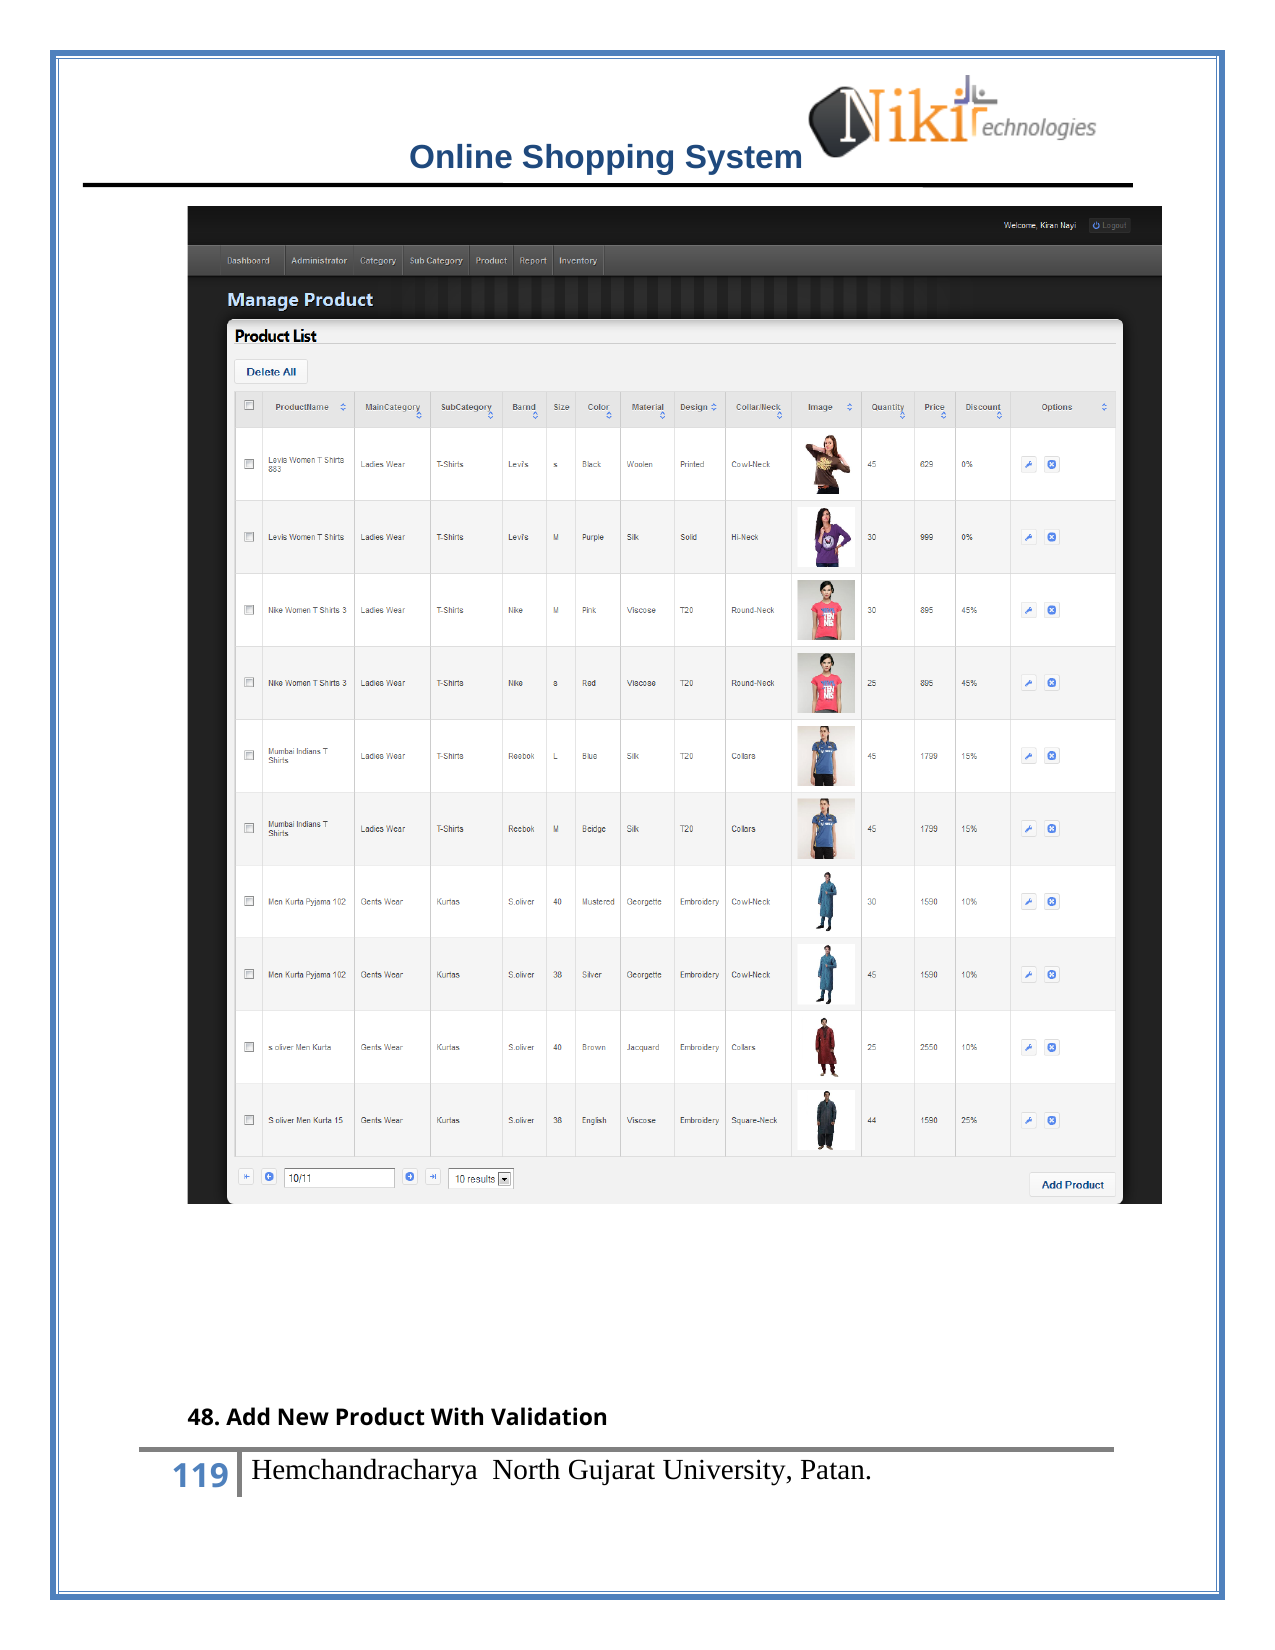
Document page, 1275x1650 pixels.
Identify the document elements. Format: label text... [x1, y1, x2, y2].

picture [803, 75, 1103, 169]
text 48. Add New Product With Validation [187, 1401, 1125, 1432]
picture [187, 206, 1162, 1204]
